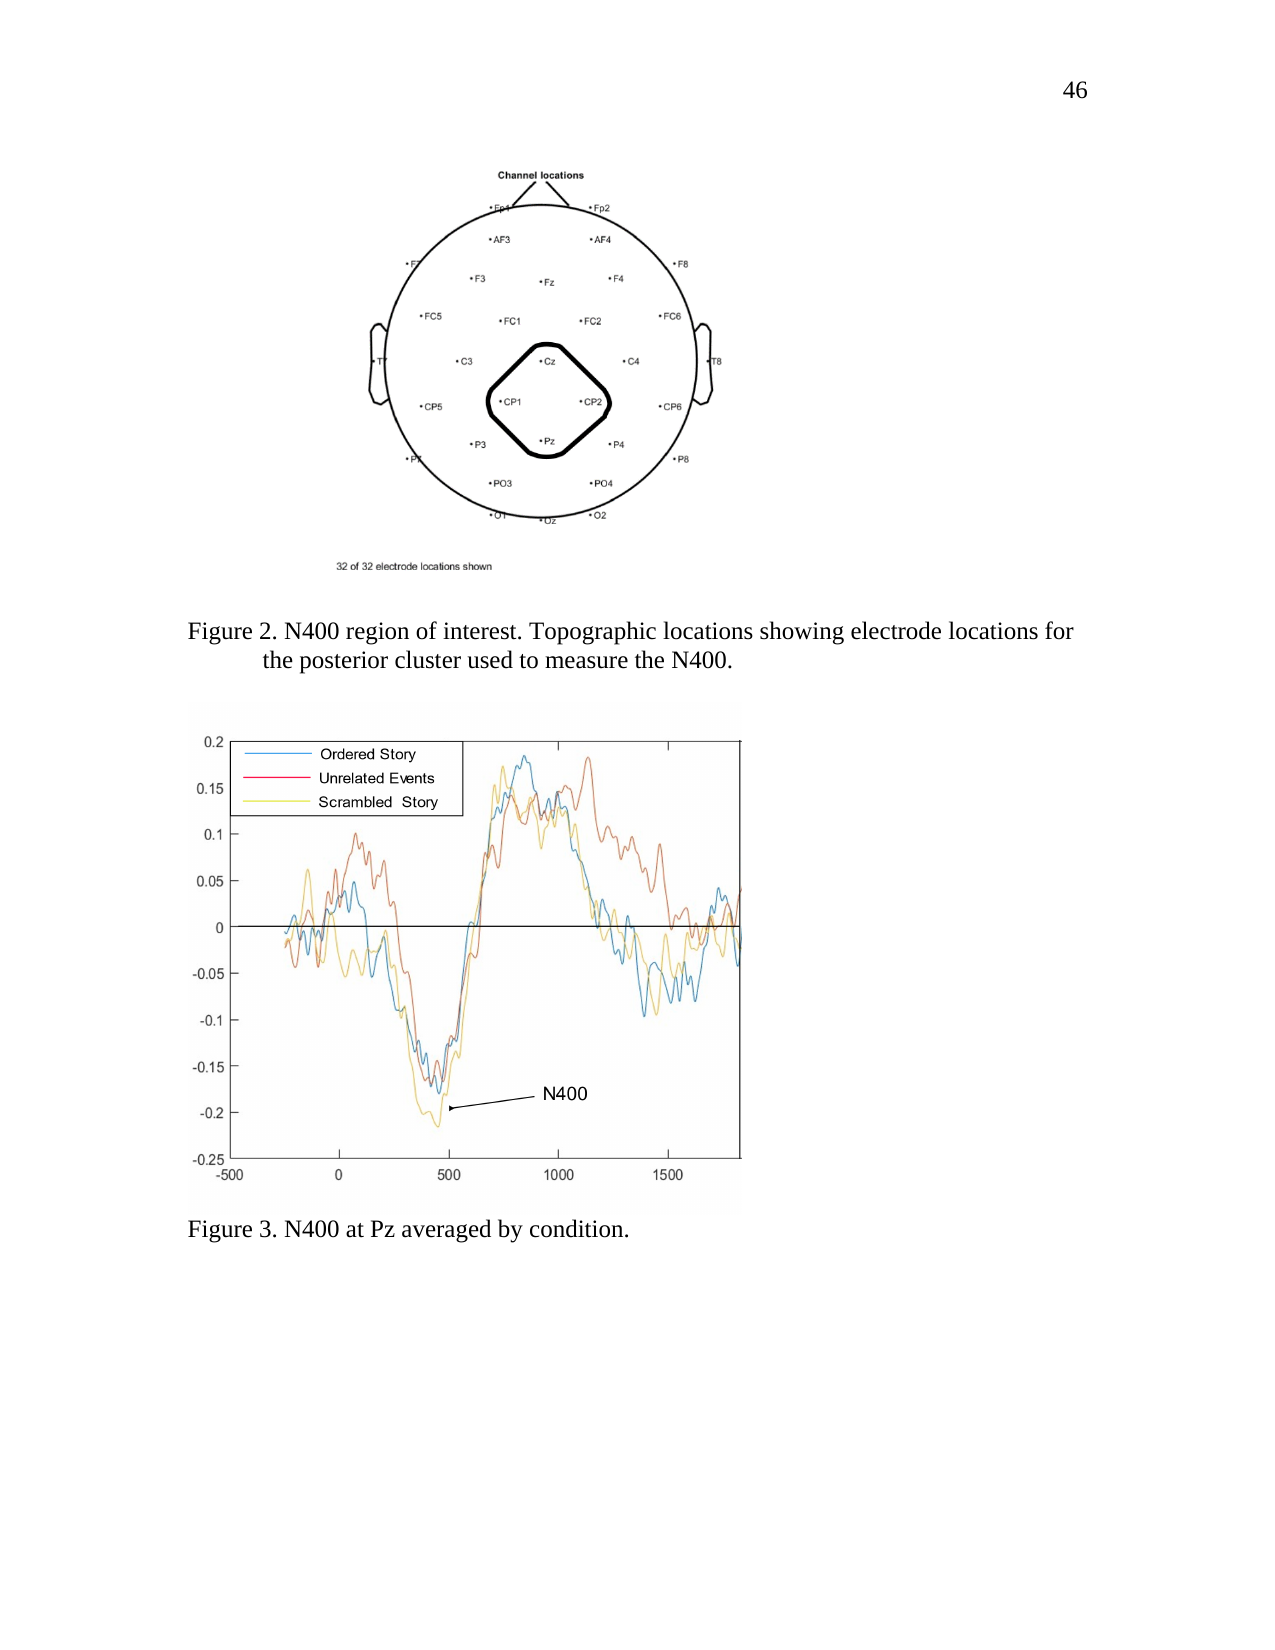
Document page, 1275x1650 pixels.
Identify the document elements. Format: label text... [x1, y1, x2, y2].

picture [187, 702, 742, 1215]
text Figure 3. N400 at Pz averaged by condition. [187, 1214, 1087, 1243]
text Figure 2. N400 region of interest. Topographic locations showing electrode locations for the posterior cluster used to measure the N400. [187, 616, 1087, 674]
picture [262, 150, 800, 588]
